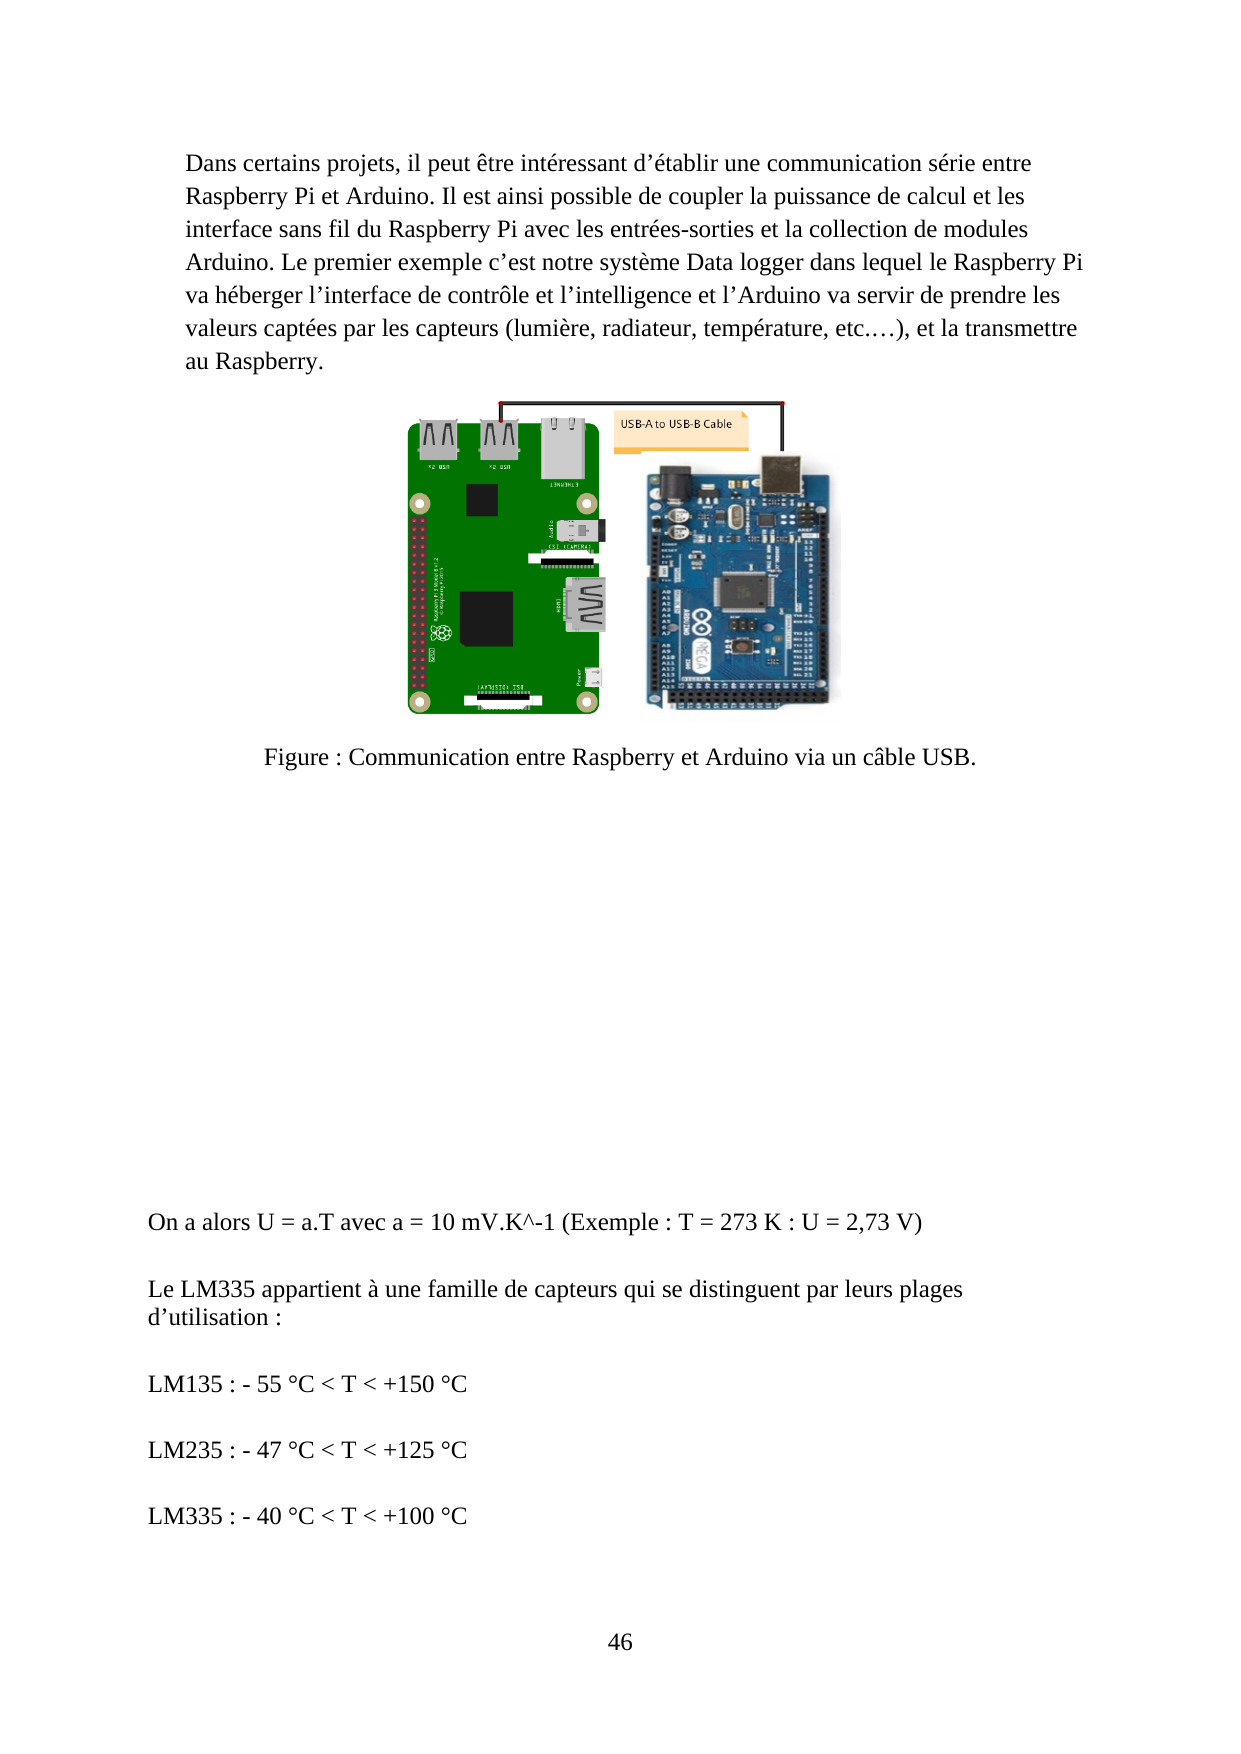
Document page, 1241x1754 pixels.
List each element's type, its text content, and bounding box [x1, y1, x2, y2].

text Le LM335 appartient à une famille de capteurs qui se distinguent par leurs plages d’utilisation : [148, 1274, 1092, 1331]
picture [407, 399, 834, 717]
text LM235 : - 47 °C < T < +125 °C [148, 1435, 1092, 1464]
text LM335 : - 40 °C < T < +100 °C [148, 1501, 1092, 1530]
text Figure : Communication entre Raspberry et Arduino via un câble USB. [148, 742, 1092, 771]
text On a alors U = a.T avec a = 10 mV.K^-1 (Exemple : T = 273 K : U = 2,73 V) [148, 1207, 1092, 1236]
text LM135 : - 55 °C < T < +150 °C [148, 1369, 1092, 1397]
picture [642, 452, 841, 723]
text Dans certains projets, il peut être intéressant d’établir une communication série entre Raspberry Pi et Arduino. Il est ainsi possible de coupler la puissance de calcul et les interface sans fil du Raspberry Pi avec les entrées-sorties et la collection de modules Arduino. Le premier exemple c’est notre système Data logger dans lequel le Raspberry Pi va héberger l’interface de contrôle et l’intelligence et l’Arduino va servir de prendre les valeurs captées par les capteurs (lumière, radiateur, température, etc.…), et la transmettre au Raspberry. [185, 148, 1092, 374]
